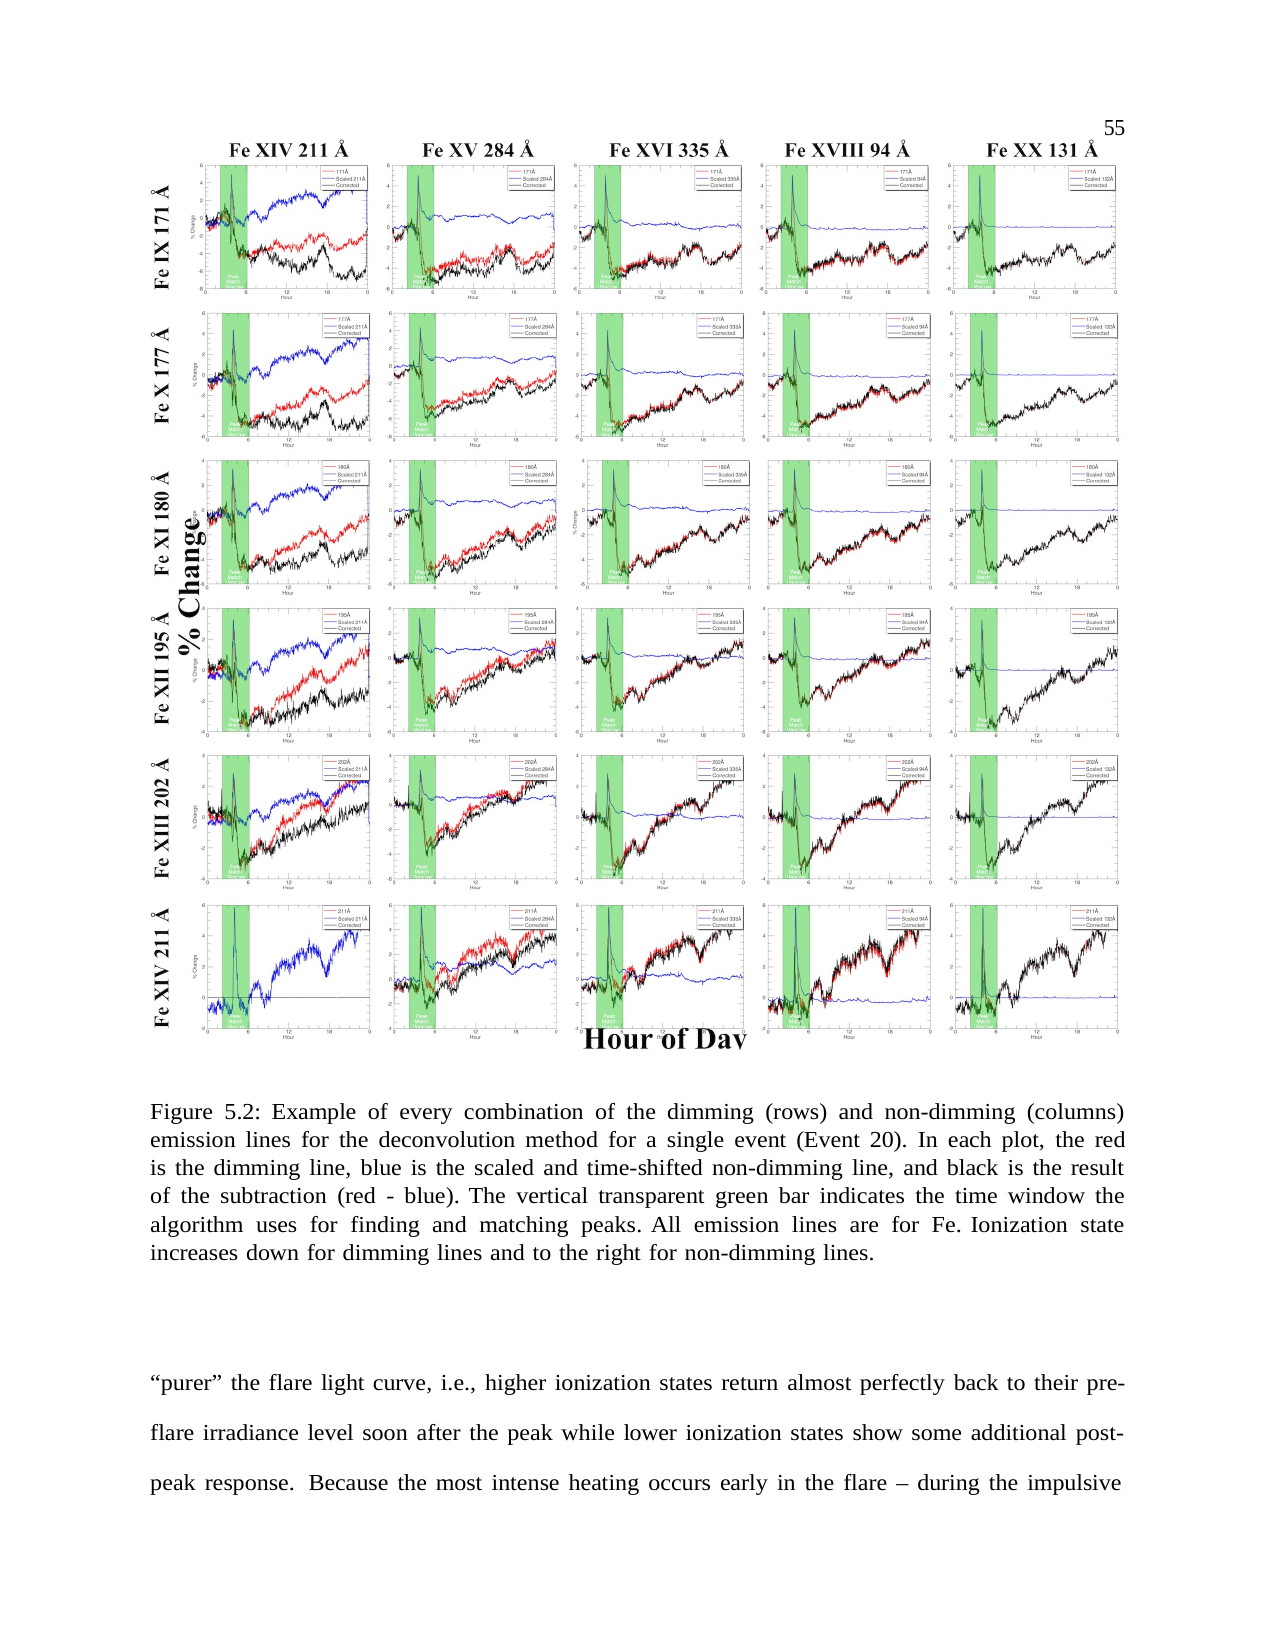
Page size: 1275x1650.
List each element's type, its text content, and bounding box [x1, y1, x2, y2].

text Figure 5.2: Example of every combination of the dimming (rows) and non-dimming (columns) emission lines for the deconvolution method for a single event (Event 20). In each plot, the red is the dimming line, blue is the scaled and time-shifted non-dimming line, and black is the result of the subtraction (red - blue). The vertical transparent green bar indicates the time window the algorithm uses for finding and matching peaks. All emission lines are for Fe. Ionization state increases down for dimming lines and to the right for non-dimming lines. [150, 1098, 1125, 1265]
text “purer” the flare light curve, i.e., higher ionization states return almost perfectly back to their pre- flare irradiance level soon after the peak while lower ionization states show some additional post- peak response. Because the most intense heating occurs early in the flare – during the impulsive [150, 1369, 1125, 1495]
text 55 [139, 113, 1125, 140]
picture [150, 134, 1126, 1050]
